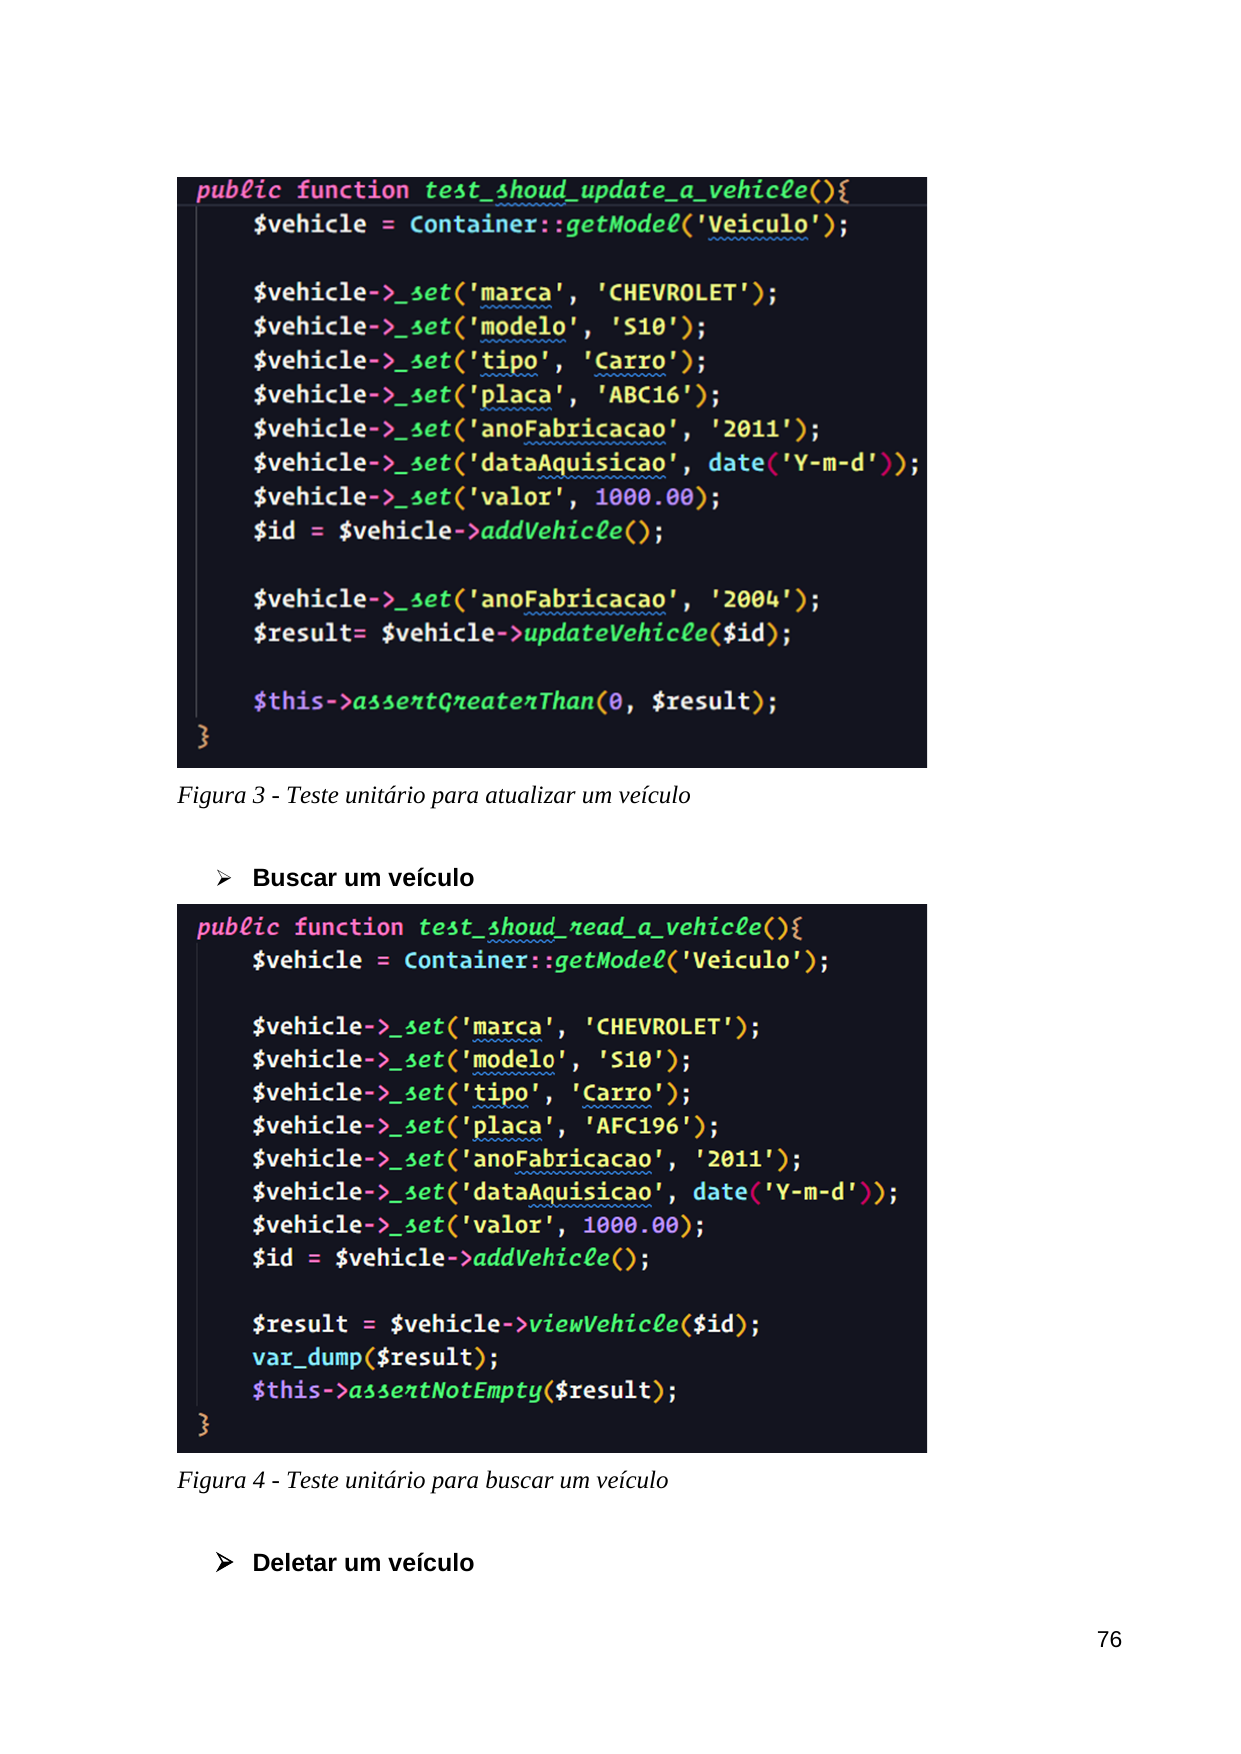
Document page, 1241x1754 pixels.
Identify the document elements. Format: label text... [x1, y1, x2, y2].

list Deletar um veículo [215, 1547, 1122, 1576]
text Figura 3 - Teste unitário para atualizar um veículo [177, 780, 1122, 809]
text Figura 4 - Teste unitário para buscar um veículo [177, 1465, 1122, 1494]
list Buscar um veículo [215, 863, 1122, 892]
picture [177, 177, 928, 768]
picture [177, 904, 928, 1453]
